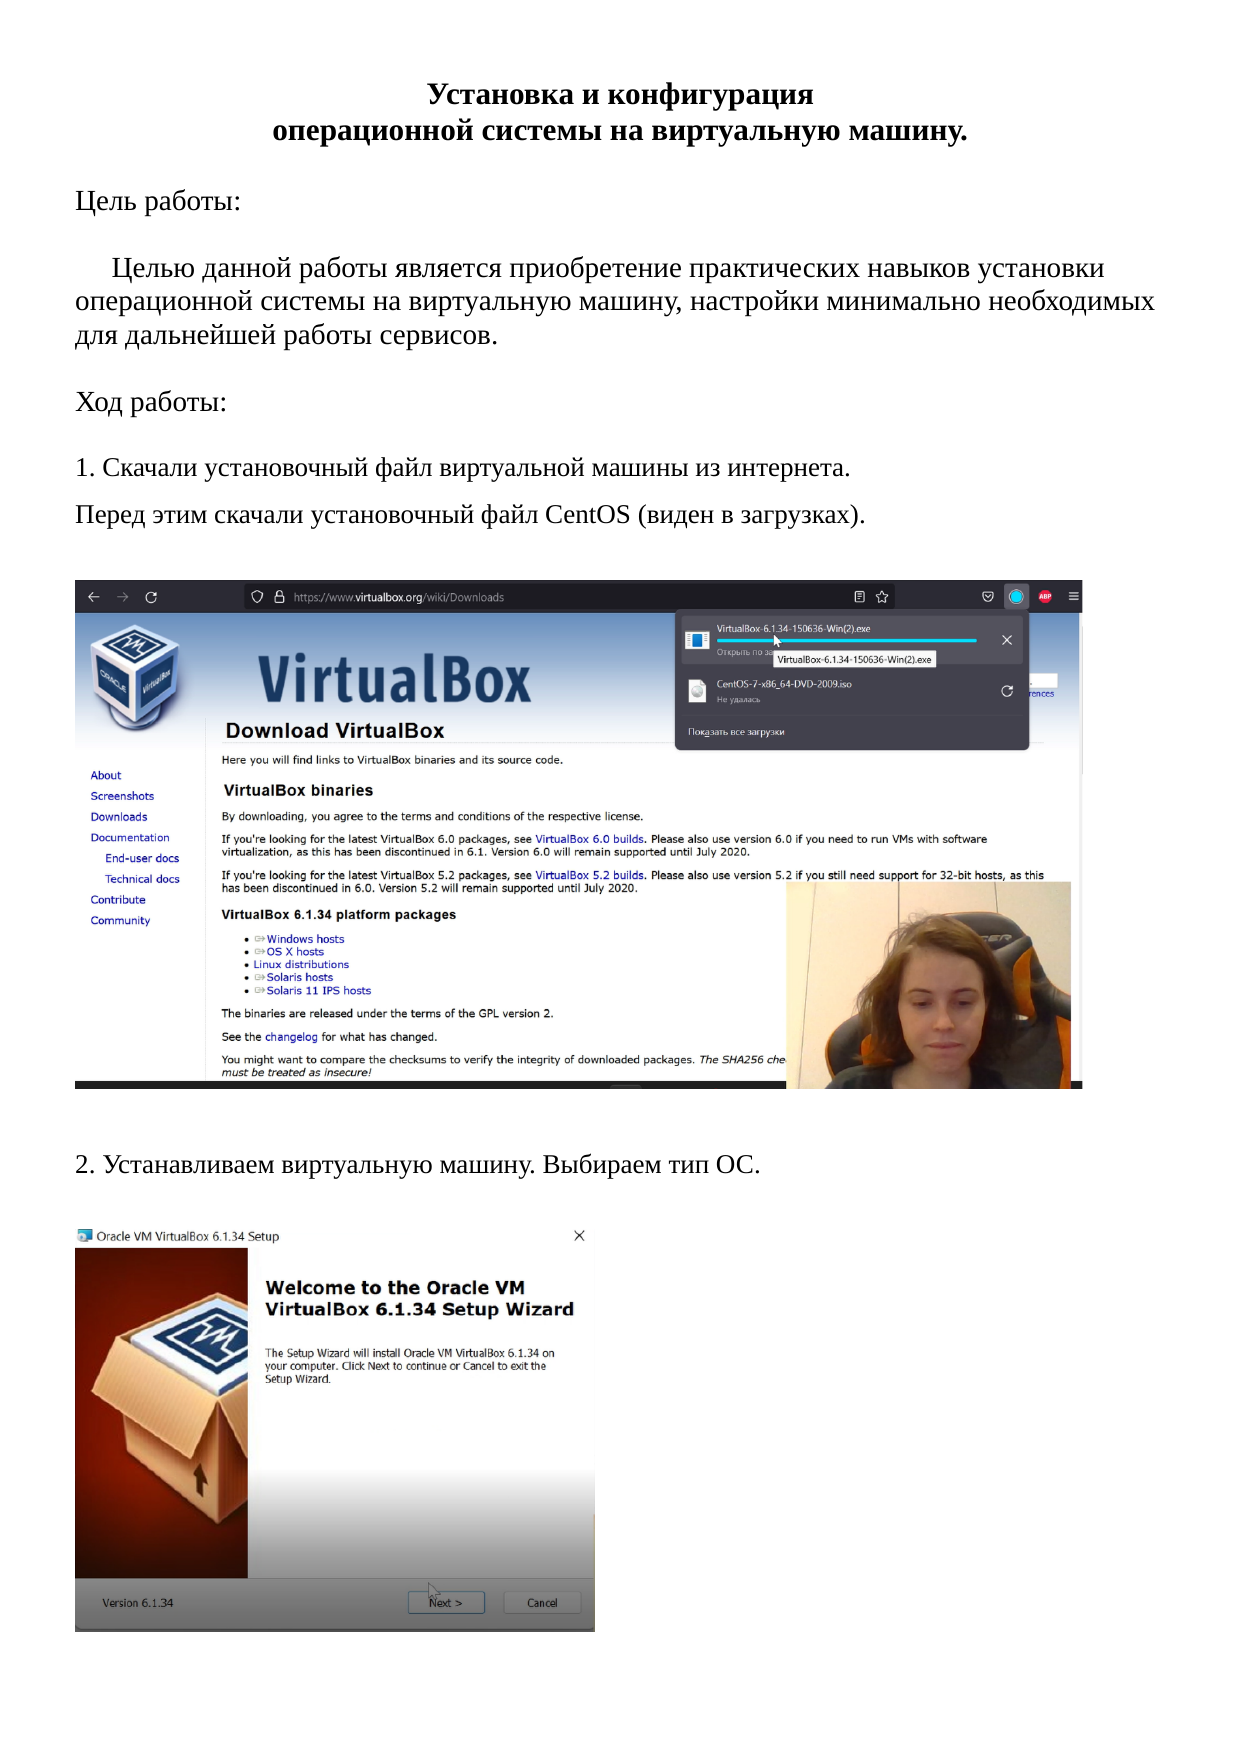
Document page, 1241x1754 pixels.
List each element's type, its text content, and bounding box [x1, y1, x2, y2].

text 2. Устанавливаем виртуальную машину. Выбираем тип ОС. [75, 1148, 1165, 1179]
text Целью данной работы является приобретение практических навыков установки операционной системы на виртуальную машину, настройки минимально необходимых для дальнейшей работы сервисов. [75, 216, 1165, 351]
text Ход работы: [75, 384, 1165, 418]
picture [75, 1229, 595, 1632]
picture [75, 580, 1083, 1089]
text Установка и конфигурация операционной системы на виртуальную машину. [75, 75, 1165, 147]
text Перед этим скачали установочный файл CentOS (виден в загрузках). [75, 498, 1165, 529]
text 1. Скачали установочный файл виртуальной машины из интернета. [75, 451, 1165, 482]
text Цель работы: [75, 183, 1165, 216]
